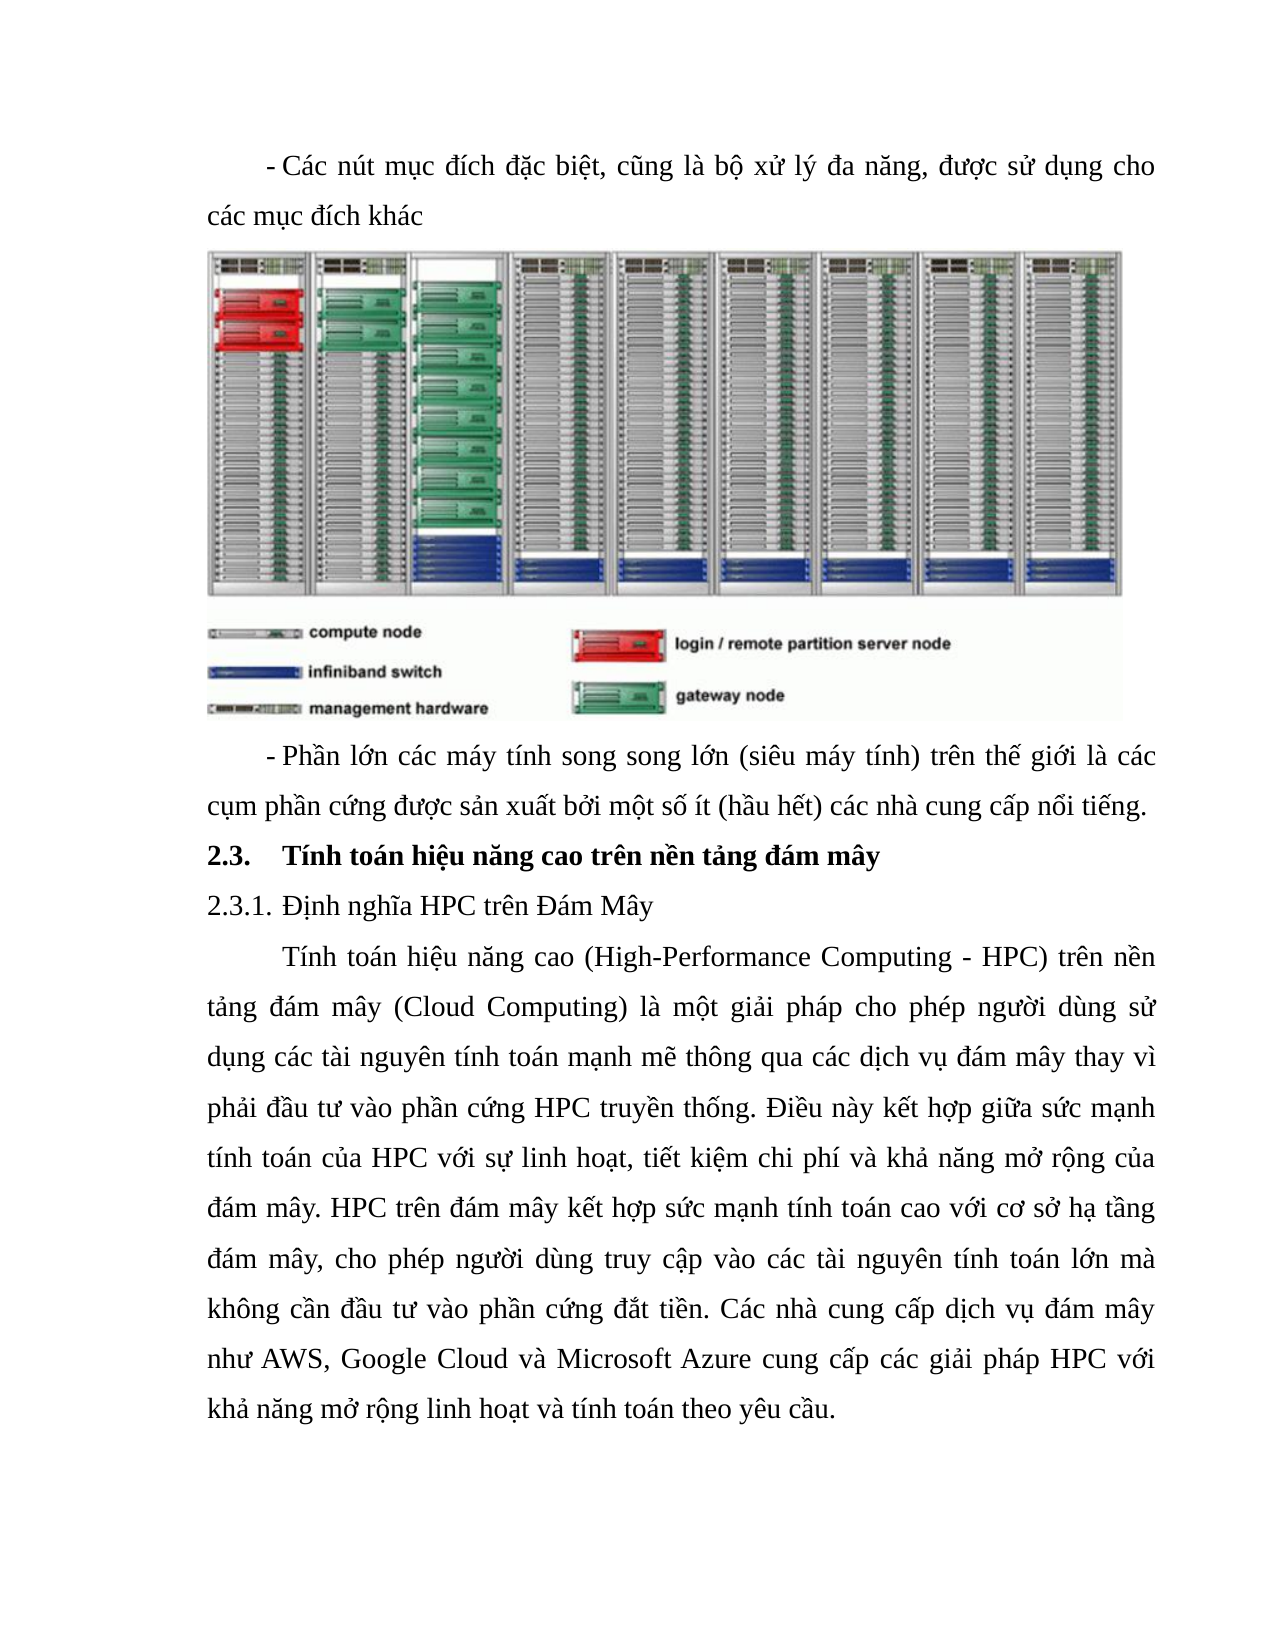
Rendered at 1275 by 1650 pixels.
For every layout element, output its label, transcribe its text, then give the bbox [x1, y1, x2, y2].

list Các nút mục đích đặc biệt, cũng là bộ xử lý đa năng, được sử dụng cho các mục đích khác [207, 148, 1157, 232]
subtitle Tính toán hiệu năng cao trên nền tảng đám mây [207, 838, 1157, 872]
list Phần lớn các máy tính song song lớn (siêu máy tính) trên thế giới là các cụm phần cứng được sản xuất bởi một số ít (hầu hết) các nhà cung cấp nổi tiếng. [207, 738, 1157, 821]
picture [206, 248, 1123, 721]
text Tính toán hiệu năng cao (High-Performance Computing - HPC) trên nền tảng đám mây (Cloud Computing) là một giải pháp cho phép người dùng sử dụng các tài nguyên tính toán mạnh mẽ thông qua các dịch vụ đám mây thay vì phải đầu tư vào phần cứng HPC truyền thống. Điều này kết hợp giữa sức mạnh tính toán của HPC với sự linh hoạt, tiết kiệm chi phí và khả năng mở rộng của đám mây. HPC trên đám mây kết hợp sức mạnh tính toán cao với cơ sở hạ tầng đám mây, cho phép người dùng truy cập vào các tài nguyên tính toán lớn mà không cần đầu tư vào phần cứng đắt tiền. Các nhà cung cấp dịch vụ đám mây như AWS, Google Cloud và Microsoft Azure cung cấp các giải pháp HPC với khả năng mở rộng linh hoạt và tính toán theo yêu cầu. [207, 939, 1157, 1425]
subtitle Định nghĩa HPC trên Đám Mây [207, 888, 1157, 922]
